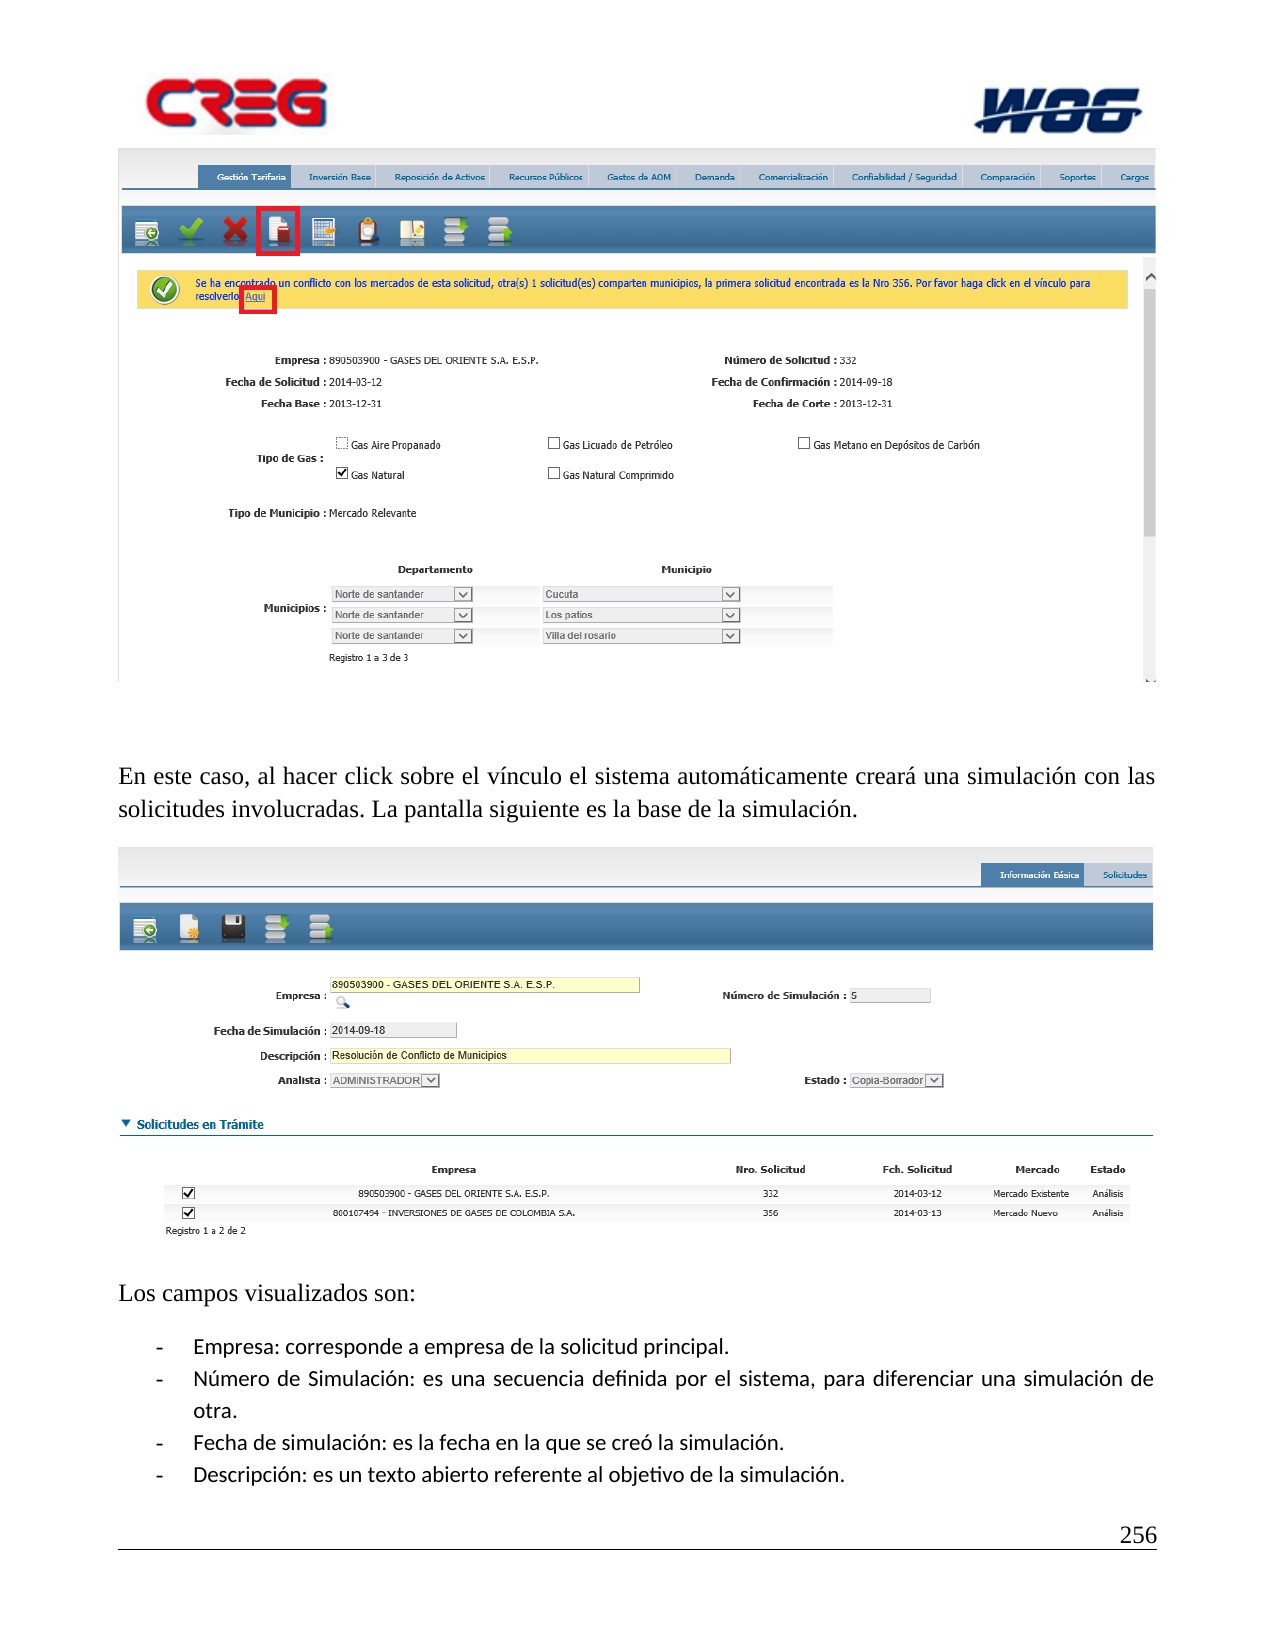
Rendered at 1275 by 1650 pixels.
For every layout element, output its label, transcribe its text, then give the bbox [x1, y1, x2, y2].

text Los campos visualizados son: [118, 1278, 1157, 1307]
text En este caso, al hacer click sobre el vínculo el sistema automáticamente creará una simulación con las solicitudes involucradas. La pantalla siguiente es la base de la simulación. [118, 761, 1157, 823]
picture [118, 73, 353, 135]
list Fecha de simulación: es la fecha en la que se creó la simulación. [156, 1428, 1157, 1456]
list Número de Simulación: es una secuencia definida por el sistema, para diferenciar una simulación de otra. [156, 1364, 1157, 1424]
picture [118, 847, 1154, 1253]
list Empresa: corresponde a empresa de la solicitud principal. [156, 1332, 1157, 1360]
list Descripción: es un texto abierto referente al objetivo de la simulación. [156, 1461, 1157, 1488]
picture [118, 147, 1156, 682]
picture [971, 83, 1147, 135]
